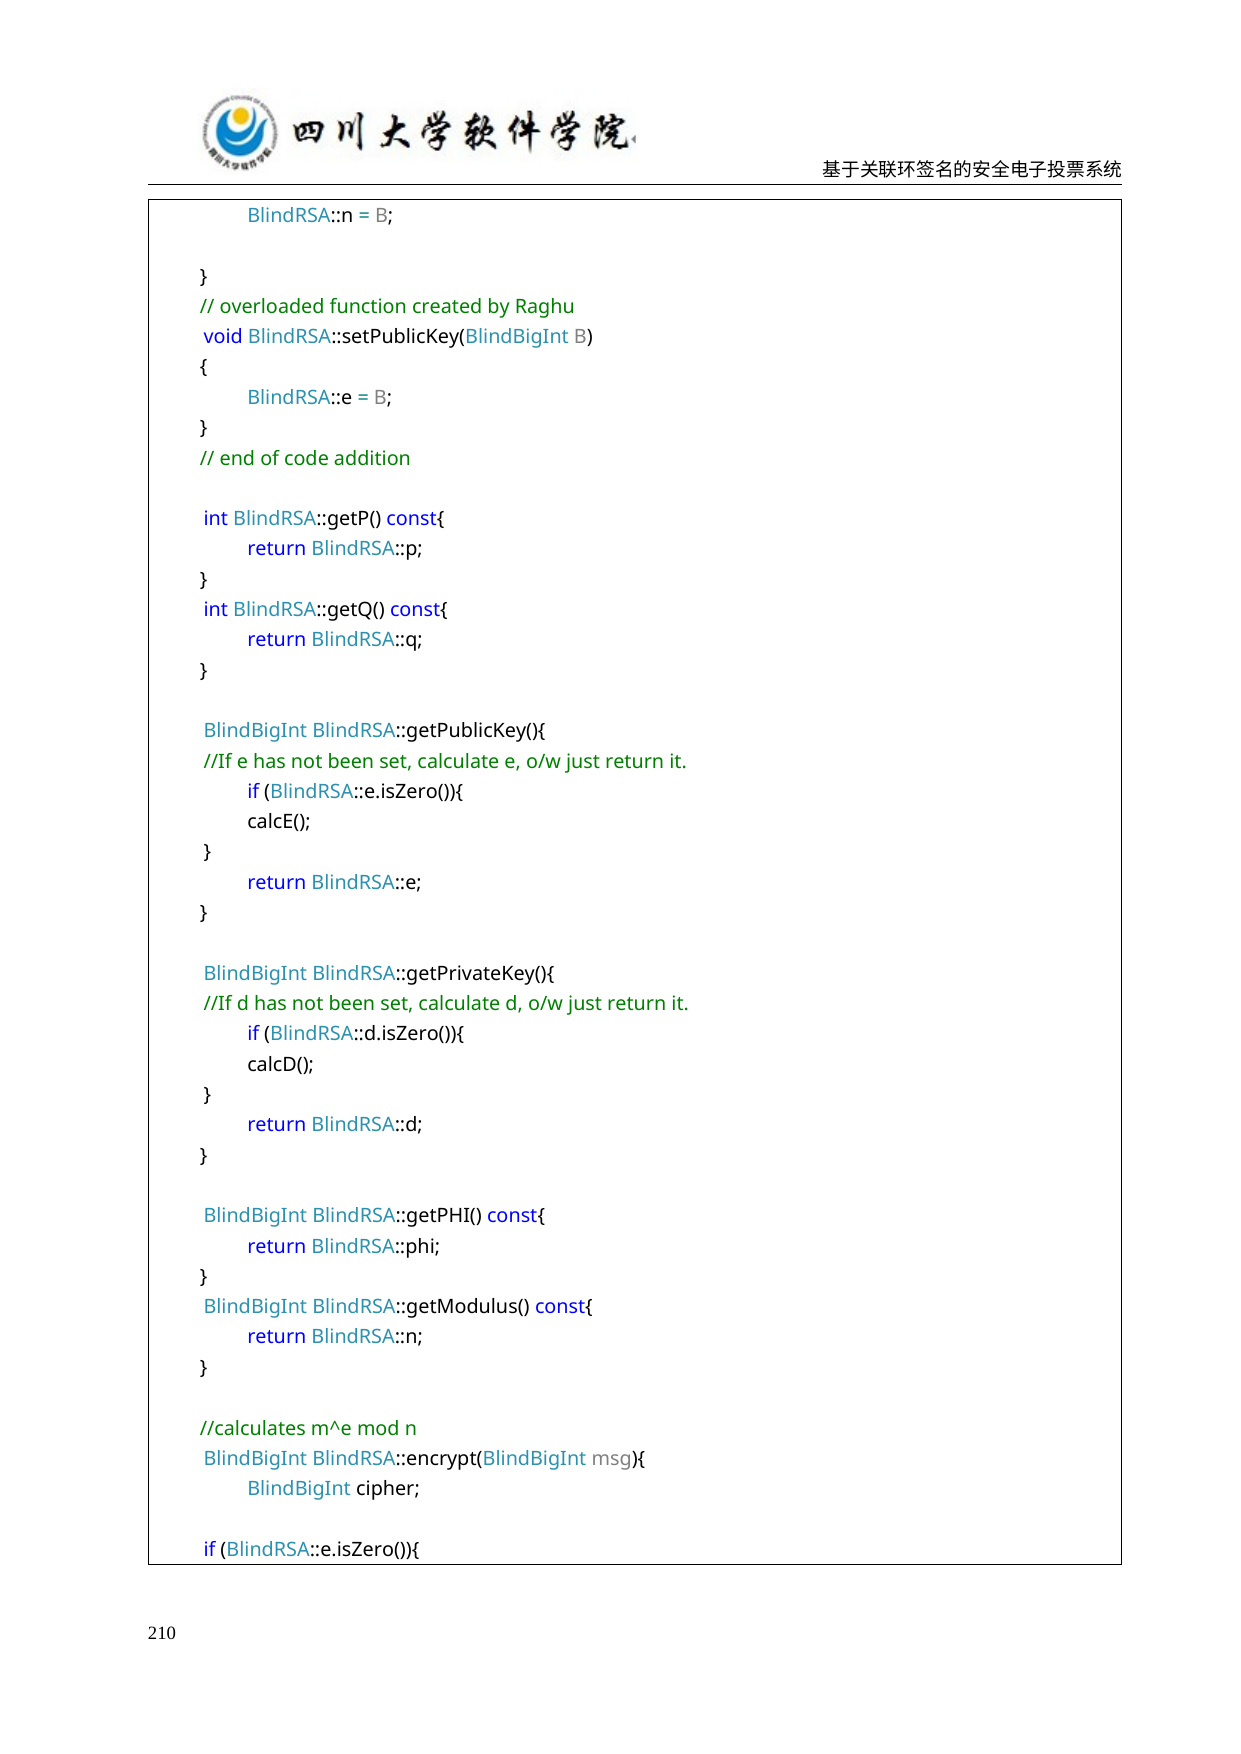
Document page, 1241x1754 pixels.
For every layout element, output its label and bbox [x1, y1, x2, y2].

picture [197, 88, 639, 177]
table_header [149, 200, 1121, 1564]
